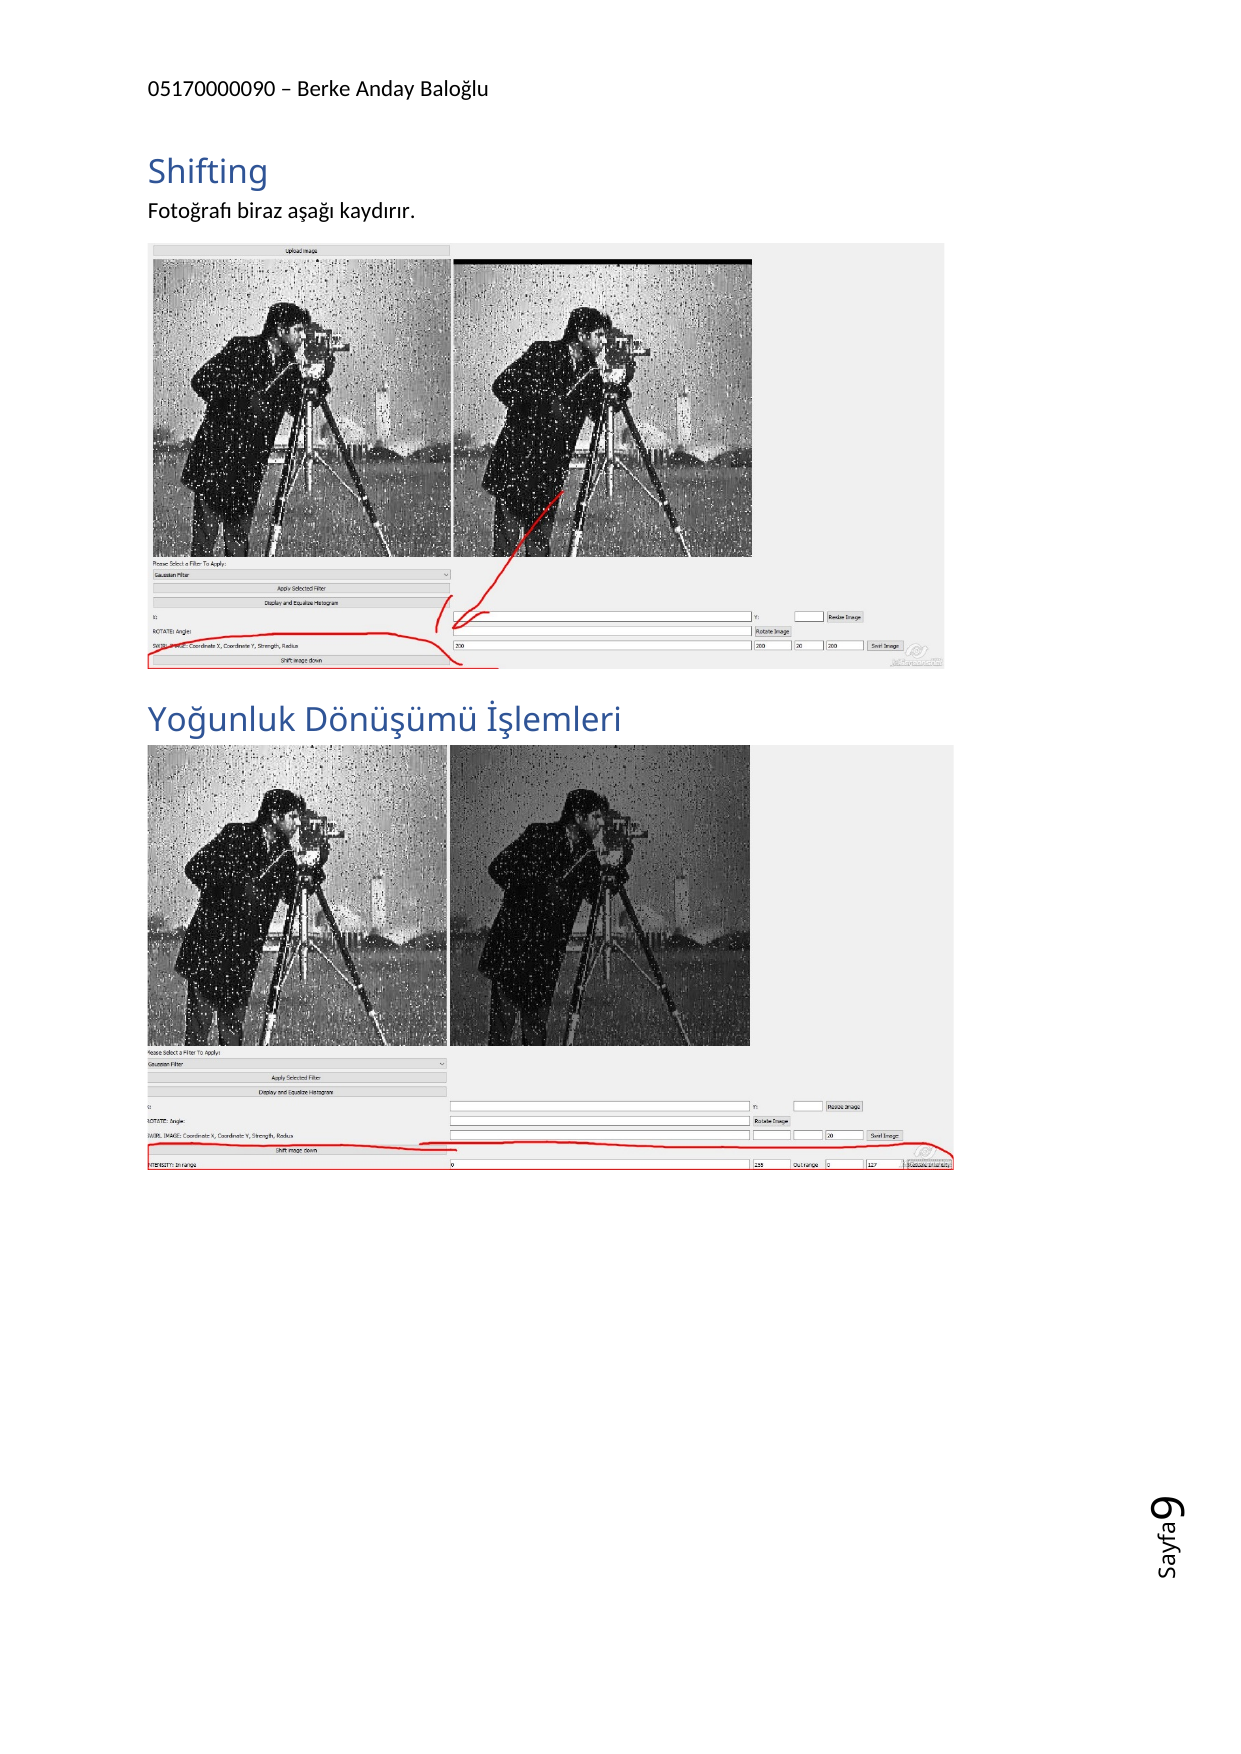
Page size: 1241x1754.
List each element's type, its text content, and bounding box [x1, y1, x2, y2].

picture [147, 745, 954, 1170]
text Fotoğrafı biraz aşağı kaydırır. [148, 197, 1093, 224]
subtitle Shifting [148, 148, 1093, 193]
picture [147, 243, 945, 669]
subtitle Yoğunluk Dönüşümü İşlemleri [148, 696, 1093, 742]
